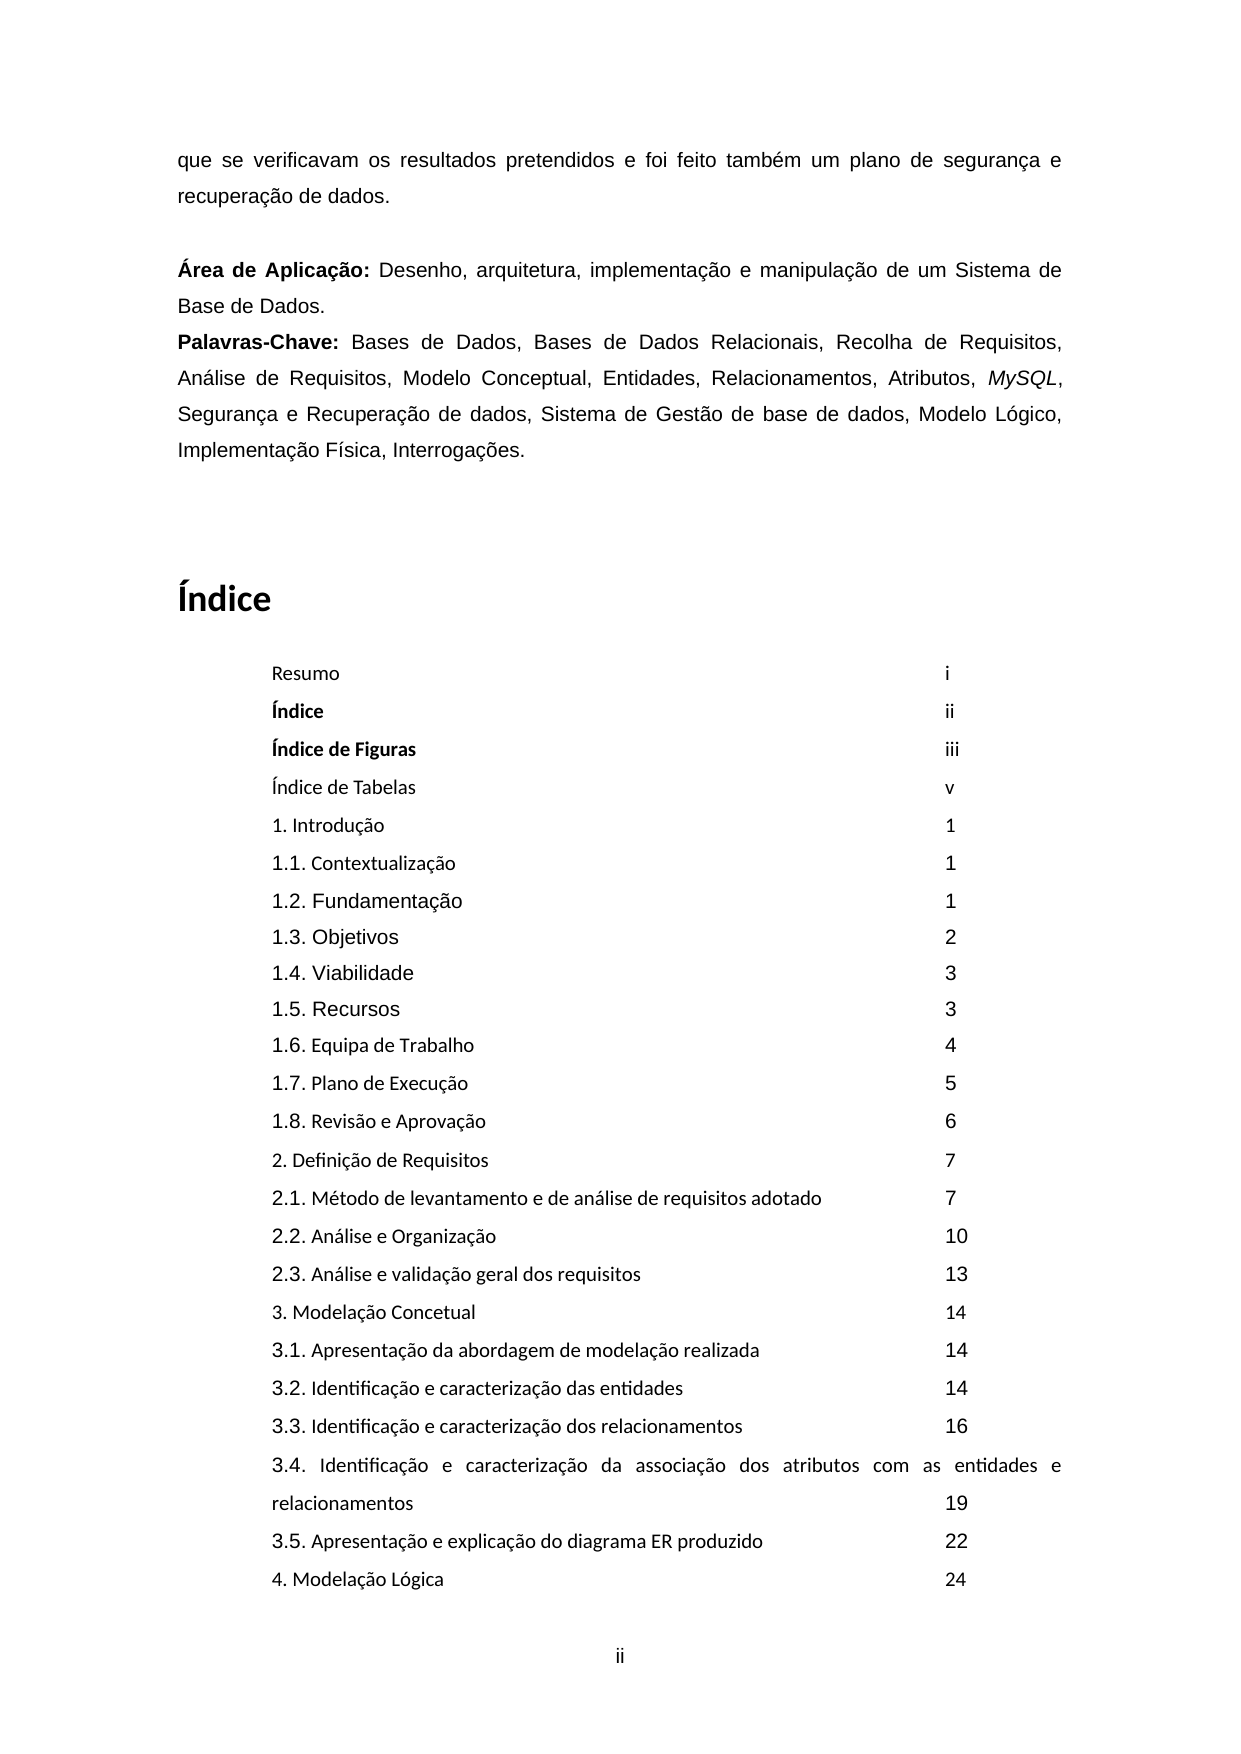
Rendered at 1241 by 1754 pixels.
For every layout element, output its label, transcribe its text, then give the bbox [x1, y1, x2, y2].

text Palavras-Chave: Bases de Dados, Bases de Dados Relacionais, Recolha de Requisitos, Análise de Requisitos, Modelo Conceptual, Entidades, Relacionamentos, Atributos, MySQL, Segurança e Recuperação de dados, Sistema de Gestão de base de dados, Modelo Lógico, Implementação Física, Interrogações. [177, 329, 1063, 461]
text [177, 148, 1063, 208]
text Área de Aplicação: Desenho, arquitetura, implementação e manipulação de um Sistema de Base de Dados. [177, 258, 1063, 318]
